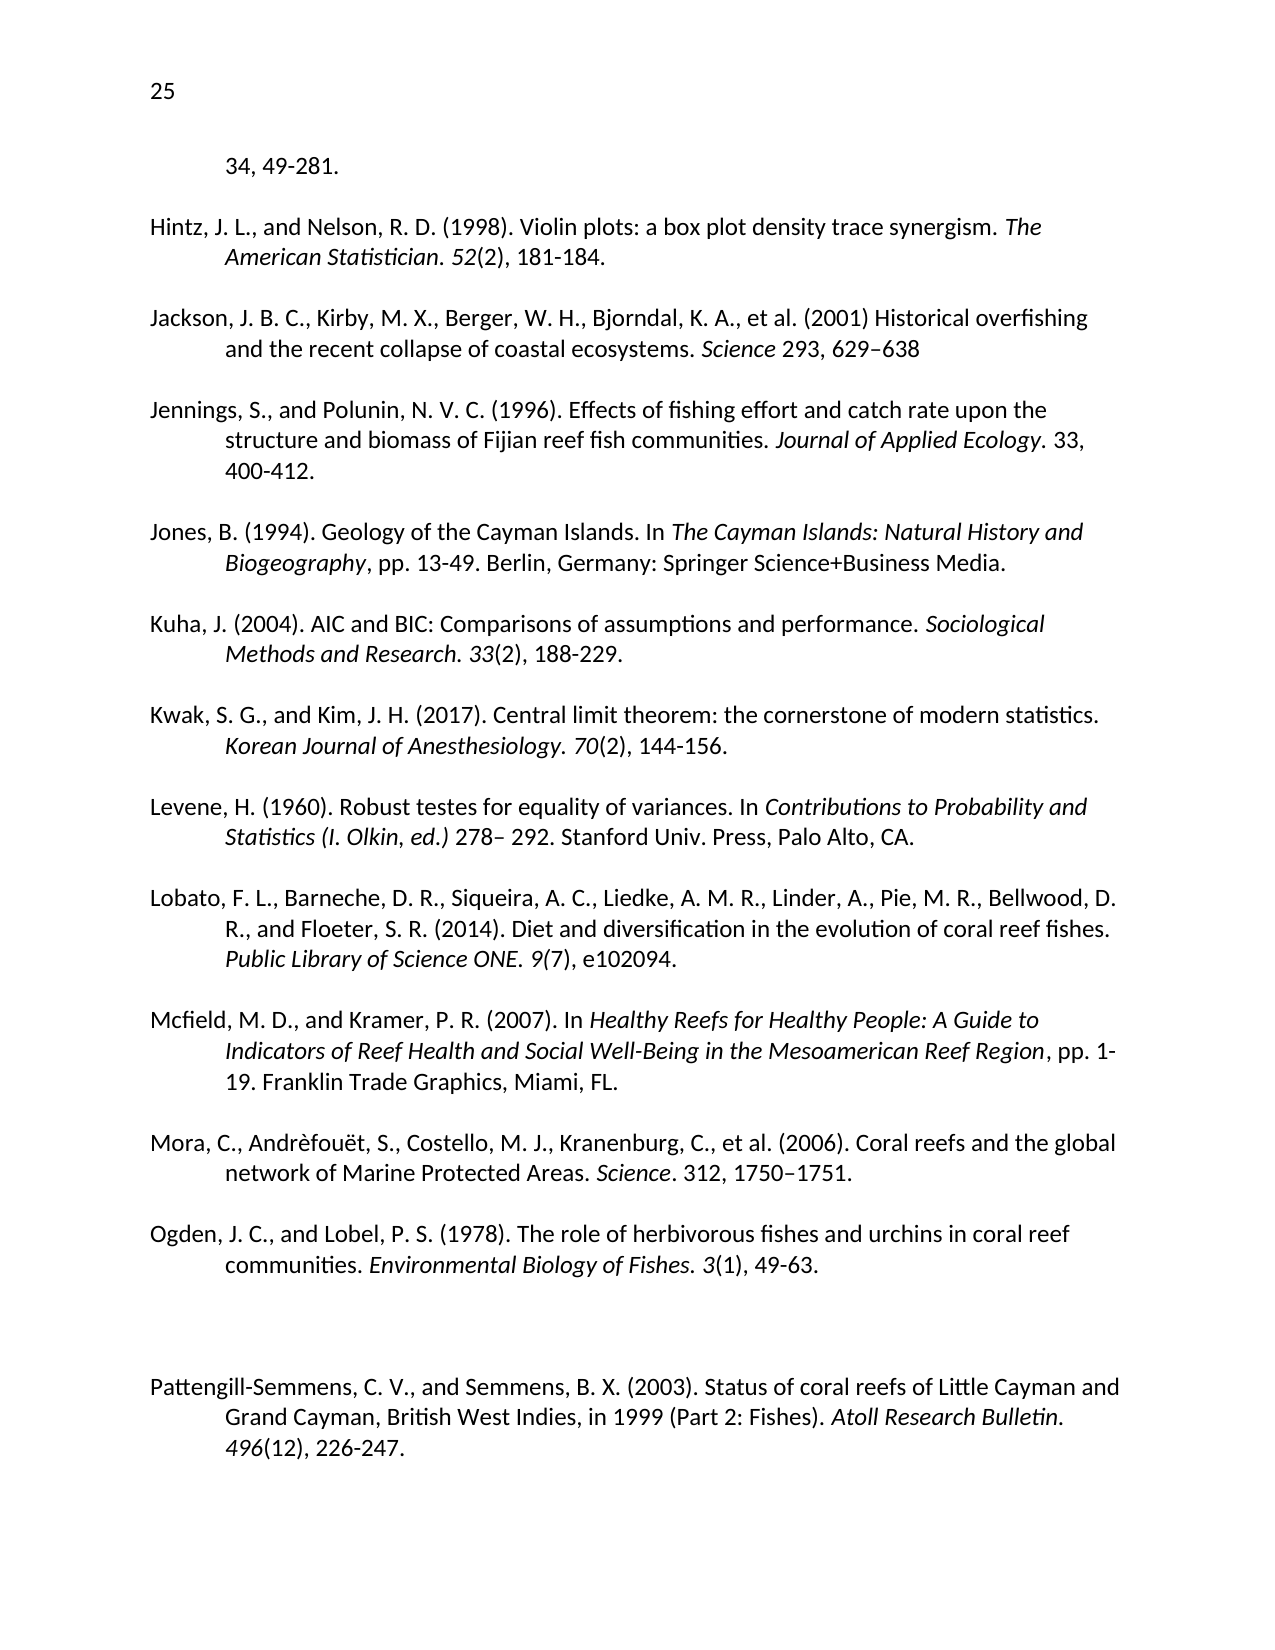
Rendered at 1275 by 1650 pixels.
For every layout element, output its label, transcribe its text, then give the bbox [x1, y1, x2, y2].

text Biogeography, pp. 13-49. Berlin, Germany: Springer Science+Business Media. [150, 547, 1125, 577]
text Ogden, J. C., and Lobel, P. S. (1978). The role of herbivorous fishes and urchins in coral reef [150, 1218, 1125, 1249]
text 496(12), 226-247. [150, 1432, 1125, 1462]
text Kwak, S. G., and Kim, J. H. (2017). Central limit theorem: the cornerstone of modern statistics. [150, 699, 1125, 730]
text structure and biomass of Fijian reef fish communities. Journal of Applied Ecology. 33, 400-412. [225, 425, 1125, 486]
text Mora, C., Andrèfouët, S., Costello, M. J., Kranenburg, C., et al. (2006). Coral reefs and the global [150, 1127, 1125, 1157]
text Jones, B. (1994). Geology of the Cayman Islands. In The Cayman Islands: Natural History and [150, 516, 1125, 547]
text 34, 49-281. [150, 150, 1125, 181]
text Levene, H. (1960). Robust testes for equality of variances. In Contributions to Probability and [150, 791, 1125, 821]
text Korean Journal of Anesthesiology. 70(2), 144-156. [150, 730, 1125, 760]
text Statistics (I. Olkin, ed.) 278– 292. Stanford Univ. Press, Palo Alto, CA. [150, 821, 1125, 852]
text Indicators of Reef Health and Social Well-Being in the Mesoamerican Reef Region, pp. 1-19. Franklin Trade Graphics, Miami, FL. [225, 1035, 1125, 1096]
text Grand Cayman, British West Indies, in 1999 (Part 2: Fishes). Atoll Research Bulletin. [150, 1401, 1125, 1432]
text communities. Environmental Biology of Fishes. 3(1), 49-63. [150, 1249, 1125, 1279]
text Methods and Research. 33(2), 188-229. [150, 638, 1125, 669]
text and the recent collapse of coastal ecosystems. Science 293, 629–638 [150, 333, 1125, 364]
text Hintz, J. L., and Nelson, R. D. (1998). Violin plots: a box plot density trace synergism. The [150, 211, 1125, 242]
text Pattengill-Semmens, C. V., and Semmens, B. X. (2003). Status of coral reefs of Little Cayman and [150, 1371, 1125, 1401]
text American Statistician. 52(2), 181-184. [150, 242, 1125, 272]
text R., and Floeter, S. R. (2014). Diet and diversification in the evolution of coral reef fishes. Public Library of Science ONE. 9(7), e102094. [225, 913, 1125, 974]
text Lobato, F. L., Barneche, D. R., Siqueira, A. C., Liedke, A. M. R., Linder, A., Pie, M. R., Bellwood, D. [150, 882, 1125, 913]
text Jackson, J. B. C., Kirby, M. X., Berger, W. H., Bjorndal, K. A., et al. (2001) Historical overfishing [150, 303, 1125, 333]
text Mcfield, M. D., and Kramer, P. R. (2007). In Healthy Reefs for Healthy People: A Guide to [150, 1004, 1125, 1035]
text network of Marine Protected Areas. Science. 312, 1750–1751. [150, 1157, 1125, 1188]
text Kuha, J. (2004). AIC and BIC: Comparisons of assumptions and performance. Sociological [150, 608, 1125, 638]
text Jennings, S., and Polunin, N. V. C. (1996). Effects of fishing effort and catch rate upon the [150, 394, 1125, 425]
